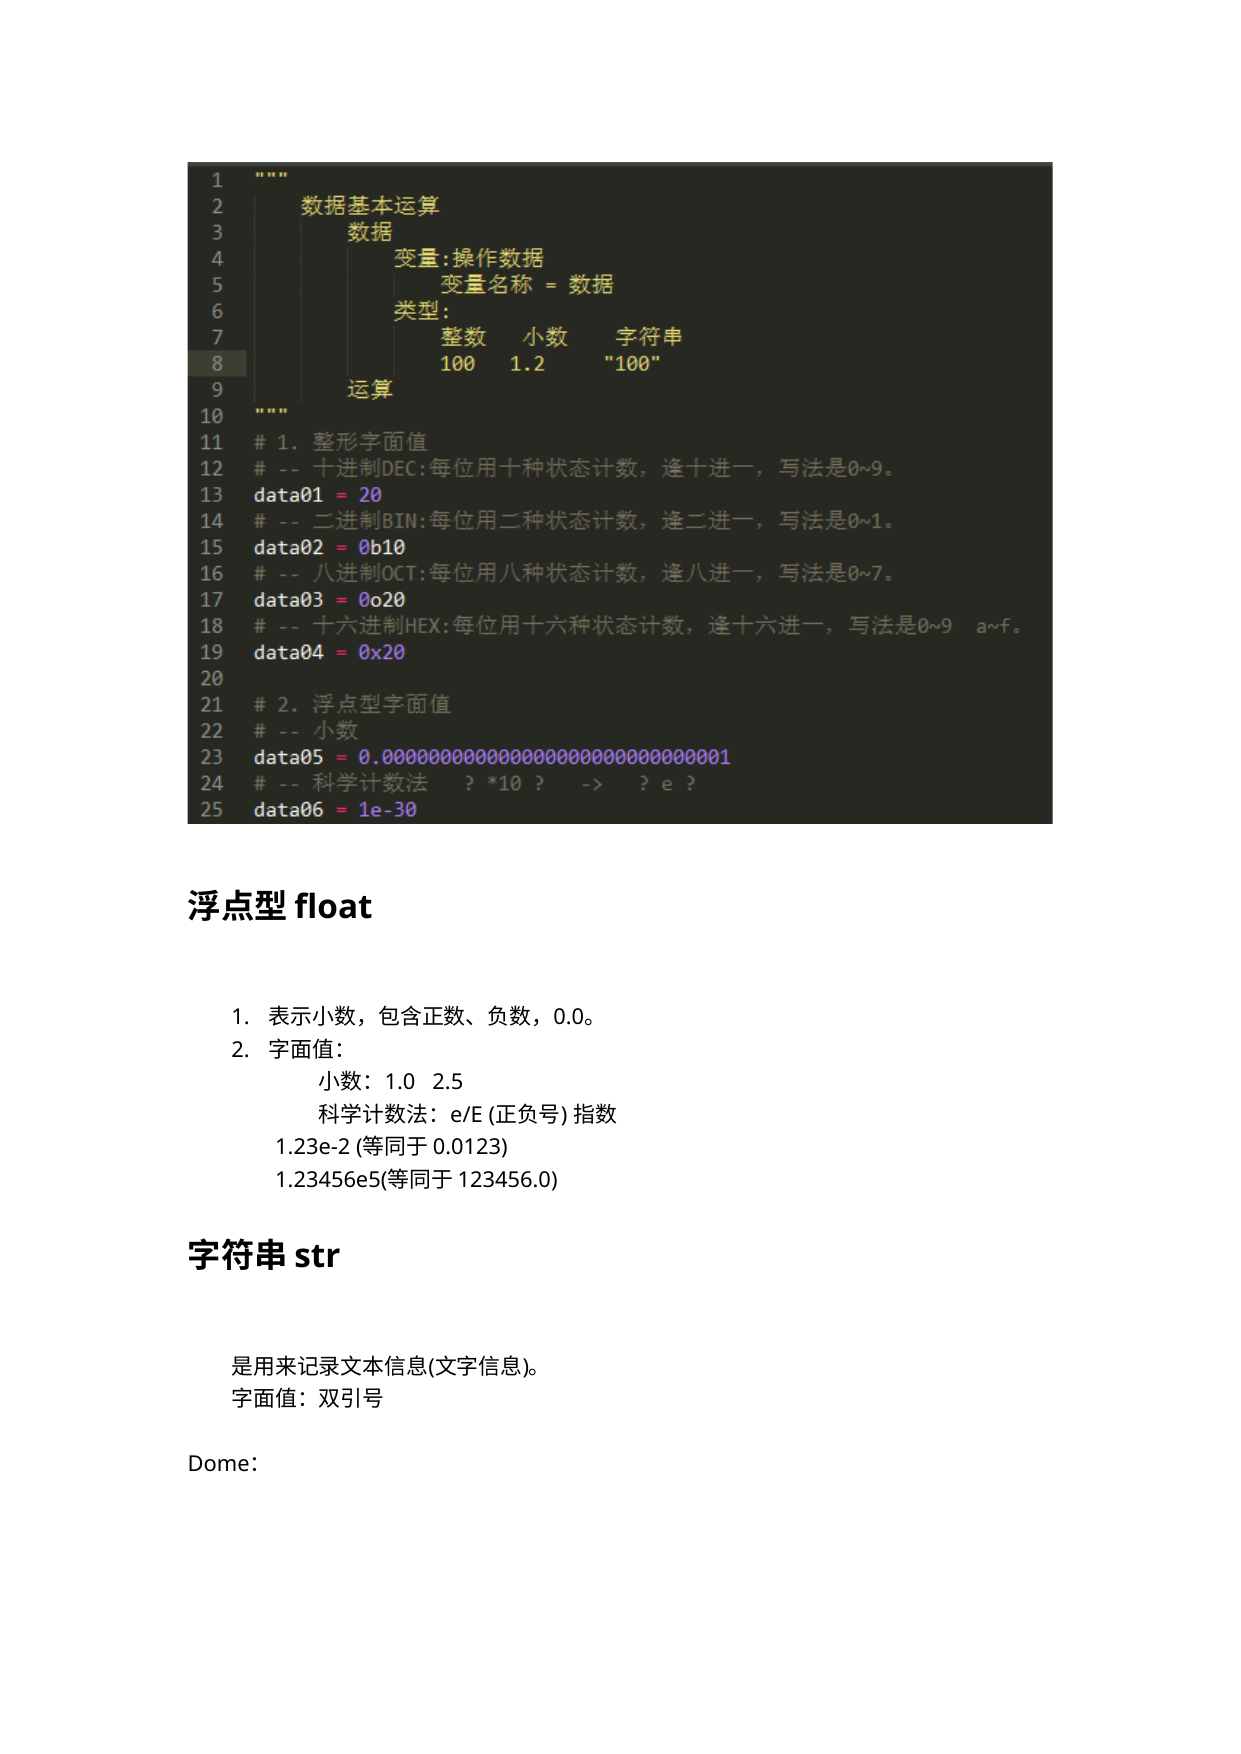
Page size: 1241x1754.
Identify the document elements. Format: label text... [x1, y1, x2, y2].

text 是用来记录文本信息(文字信息)。 [187, 1348, 1053, 1381]
text 1.23456e5(等同于123456.0) [187, 1161, 1053, 1194]
list 字面值： [231, 1031, 1053, 1064]
subtitle 字符串str [187, 1221, 1053, 1286]
text 字面值：双引号 [187, 1381, 1053, 1413]
picture [187, 162, 1053, 824]
text 1.23e-2 (等同于0.0123) [187, 1129, 1053, 1161]
subtitle 浮点型float [187, 872, 1053, 937]
text 科学计数法：e/E (正负号) 指数 [275, 1096, 1053, 1129]
text 小数：1.0 2.5 [275, 1064, 1053, 1096]
list 表示小数，包含正数、负数，0.0。 [231, 999, 1053, 1031]
text Dome： [187, 1446, 1053, 1478]
